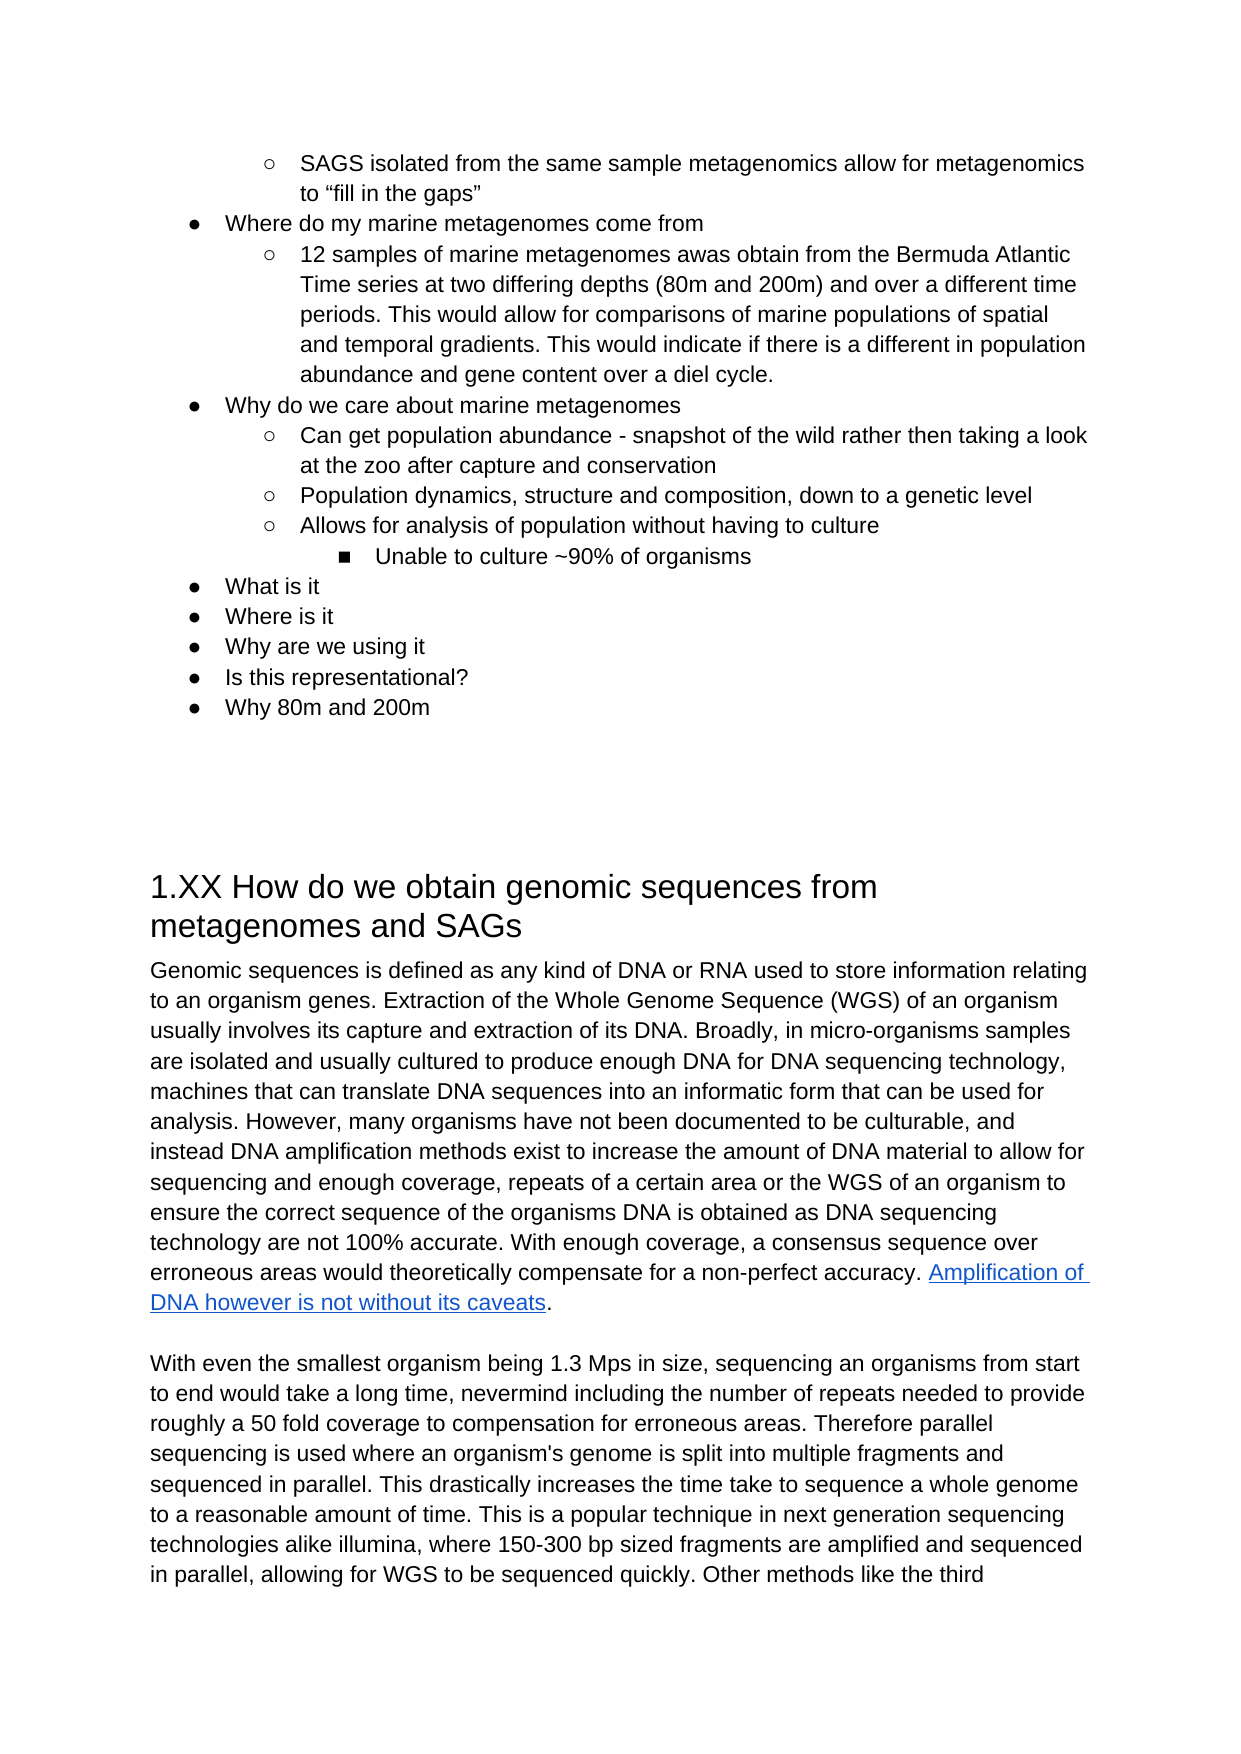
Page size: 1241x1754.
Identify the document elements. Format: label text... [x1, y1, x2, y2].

list What is it [187, 573, 1090, 599]
list Why 80m and 200m [187, 694, 1090, 720]
list Where do my marine metagenomes come from [187, 210, 1090, 237]
list Allows for analysis of population without having to culture [262, 512, 1090, 539]
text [150, 1350, 1090, 1587]
list SAGS isolated from the same sample metagenomics allow for metagenomics to “fill in the gaps” [262, 150, 1090, 207]
list Population dynamics, structure and composition, down to a genetic level [262, 482, 1090, 509]
text Genomic sequences is defined as any kind of DNA or RNA used to store information relating to an organism genes. Extraction of the Whole Genome Sequence (WGS) of an organism usually involves its capture and extraction of its DNA. Broadly, in micro-organisms samples are isolated and usually cultured to produce enough DNA for DNA sequencing technology, machines that can translate DNA sequences into an informatic form that can be used for analysis. However, many organisms have not been documented to be culturable, and instead DNA amplification methods exist to increase the amount of DNA material to allow for sequencing and enough coverage, repeats of a certain area or the WGS of an organism to ensure the correct sequence of the organisms DNA is obtained as DNA sequencing technology are not 100% accurate. With enough coverage, a consensus sequence over erroneous areas would theoretically compensate for a non-perfect accuracy. Amplification of DNA however is not without its caveats. [150, 957, 1090, 1316]
list Unable to culture ~90% of organisms [337, 543, 1090, 569]
list Why are we using it [187, 633, 1090, 660]
list 12 samples of marine metagenomes awas obtain from the Bermuda Atlantic Time series at two differing depths (80m and 200m) and over a different time periods. This would allow for comparisons of marine populations of spatial and temporal gradients. This would indicate if there is a different in population abundance and gene content over a diel cycle. [262, 241, 1090, 388]
list Where is it [187, 603, 1090, 629]
list Can get population abundance - snapshot of the wild rather then taking a look at the zoo after capture and conservation [262, 422, 1090, 478]
list Is this representational? [187, 663, 1090, 690]
subtitle 1.XX How do we obtain genomic sequences from metagenomes and SAGs [150, 868, 1090, 944]
list Why do we care about marine metagenomes [187, 392, 1090, 418]
